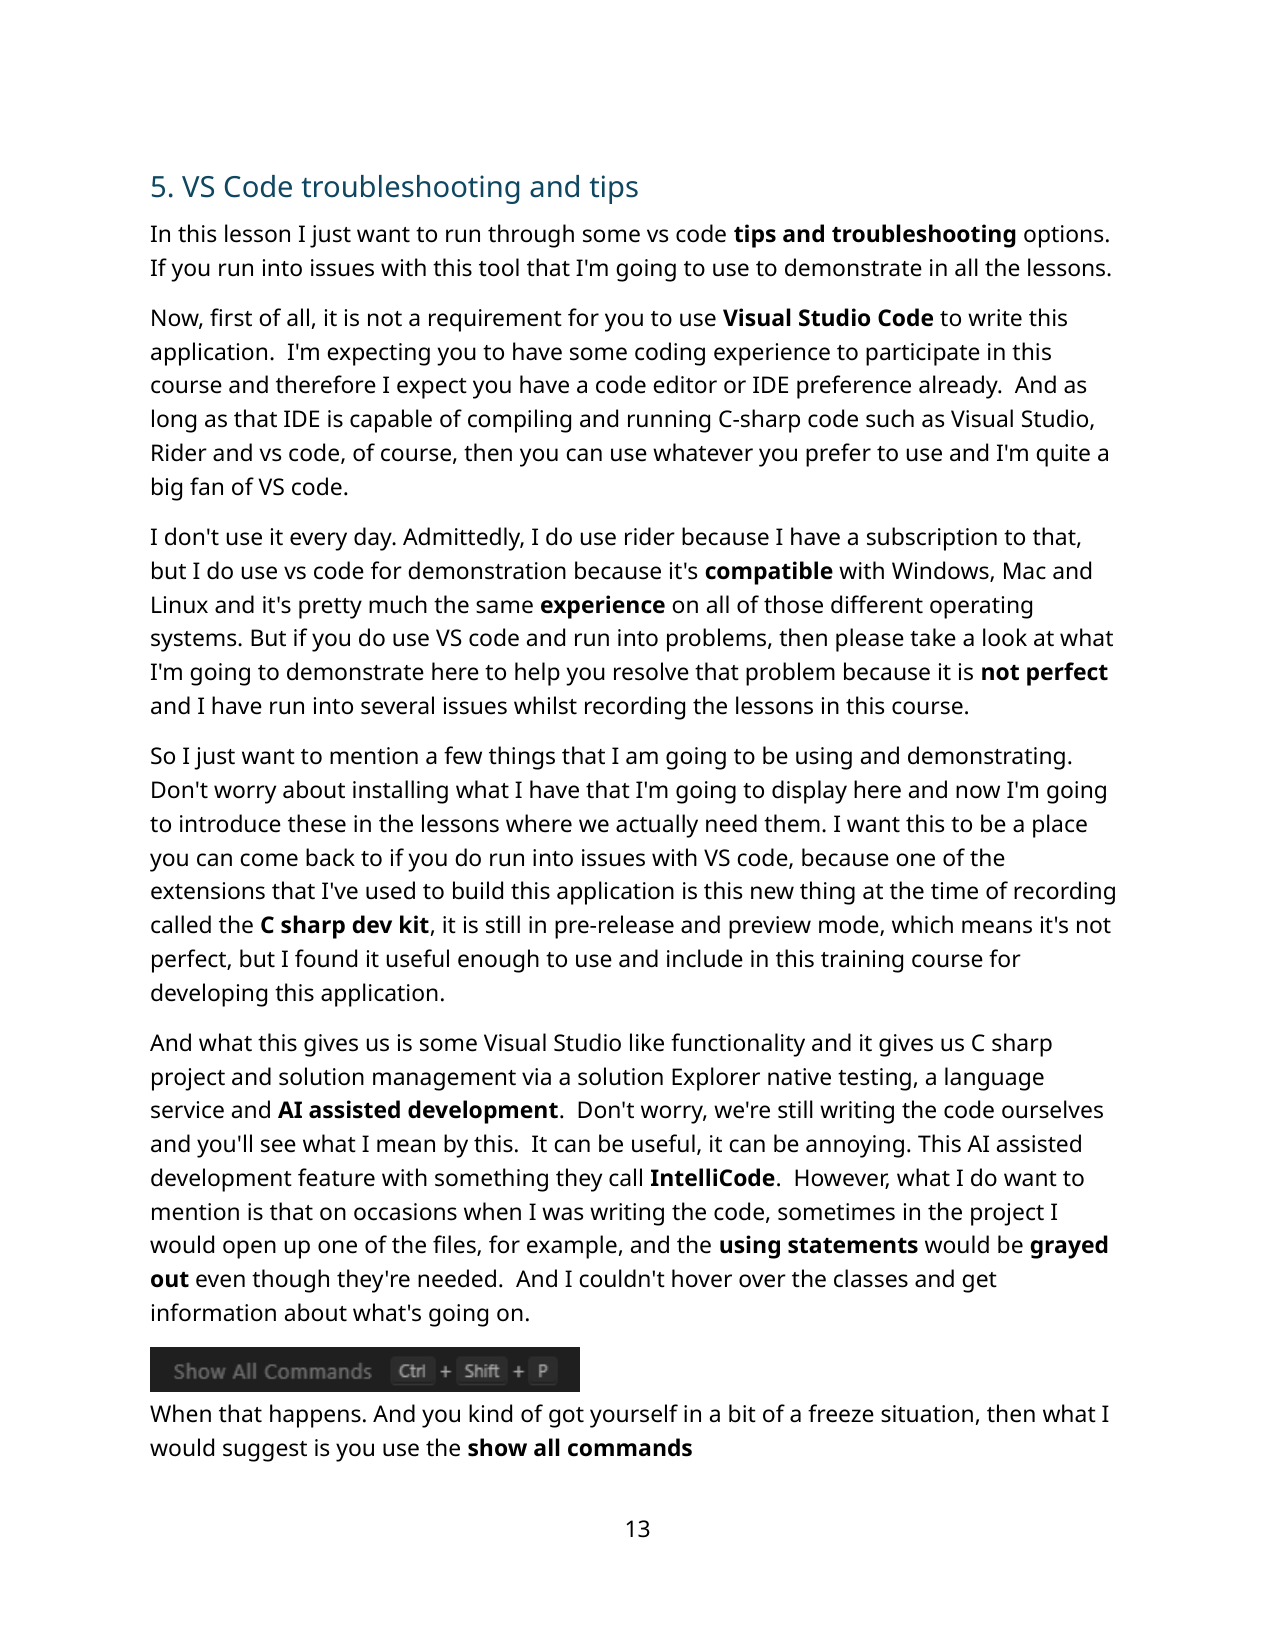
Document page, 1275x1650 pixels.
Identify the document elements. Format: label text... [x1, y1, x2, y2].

text I don't use it every day. Admittedly, I do use rider because I have a subscription to that, but I do use vs code for demonstration because it's compatible with Windows, Mac and Linux and it's pretty much the same experience on all of those different operating systems. But if you do use VS code and run into problems, then please take a look at what I'm going to demonstrate here to help you resolve that problem because it is not perfect and I have run into several issues whilst recording the lessons in this course. [150, 521, 1125, 721]
text Now, first of all, it is not a requirement for you to use Visual Studio Code to write this application. I'm expecting you to have some coding experience to participate in this course and therefore I expect you have a code editor or IDE preference already. And as long as that IDE is capable of compiling and running C-sharp code such as Visual Studio, Rider and vs code, of course, then you can use whatever you prefer to use and I'm quite a big fan of VS code. [150, 302, 1125, 502]
text When that happens. And you kind of got yourself in a bit of a freeze situation, then what I would suggest is you use the show all commands [150, 1398, 1125, 1463]
picture [150, 1347, 580, 1392]
text In this lesson I just want to run through some vs code tips and troubleshooting options. If you run into issues with this tool that I'm going to use to demonstrate in all the lessons. [150, 218, 1125, 283]
subtitle 5. VS Code troubleshooting and tips [150, 167, 1125, 206]
text And what this gives us is some Visual Studio like functionality and it gives us C sharp project and solution management via a solution Explorer native testing, a language service and AI assisted development. Don't worry, we're still writing the code ourselves and you'll see what I mean by this. It can be useful, it can be annoying. This AI assisted development feature with something they call IntelliCode. However, what I do want to mention is that on occasions when I was writing the code, sometimes in the project I would open up one of the files, for example, and the using statements would be grayed out even though they're needed. And I couldn't hover over the classes and get information about what's going on. [150, 1027, 1125, 1328]
text So I just want to mention a few things that I am going to be using and demonstrating. Don't worry about installing what I have that I'm going to display here and now I'm going to introduce these in the lessons where we actually need them. I want this to be a place you can come back to if you do run into issues with VS code, because one of the extensions that I've used to build this application is this new thing at the time of recording called the C sharp dev kit, it is still in pre-release and preview mode, which means it's not perfect, but I found it useful enough to use and include in this training course for developing this application. [150, 740, 1125, 1008]
